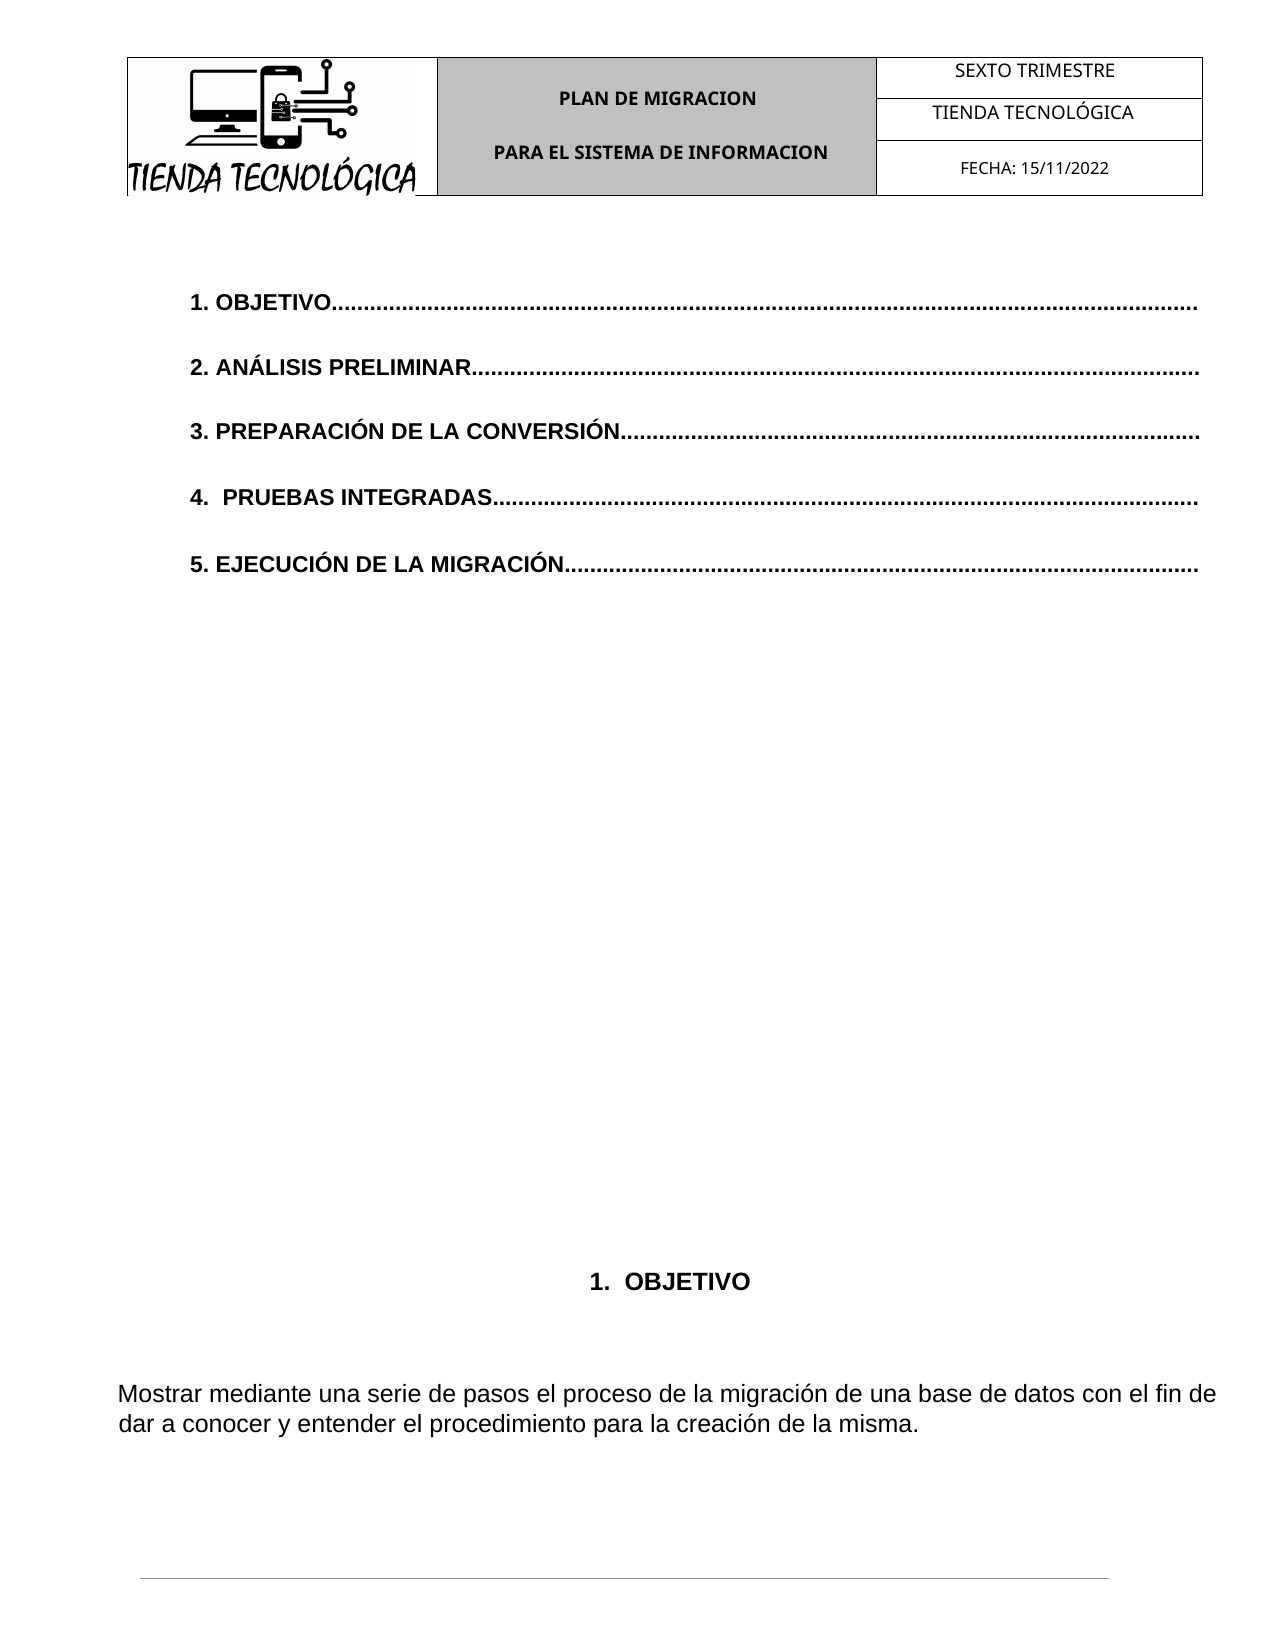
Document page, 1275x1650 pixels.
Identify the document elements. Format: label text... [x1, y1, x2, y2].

text Mostrar mediante una serie de pasos el proceso de la migración de una base de datos con el fin de dar a conocer y entender el procedimiento para la creación de la misma. [117, 1379, 1221, 1437]
subtitle OBJETIVO [156, 1267, 1184, 1296]
picture [128, 59, 416, 196]
